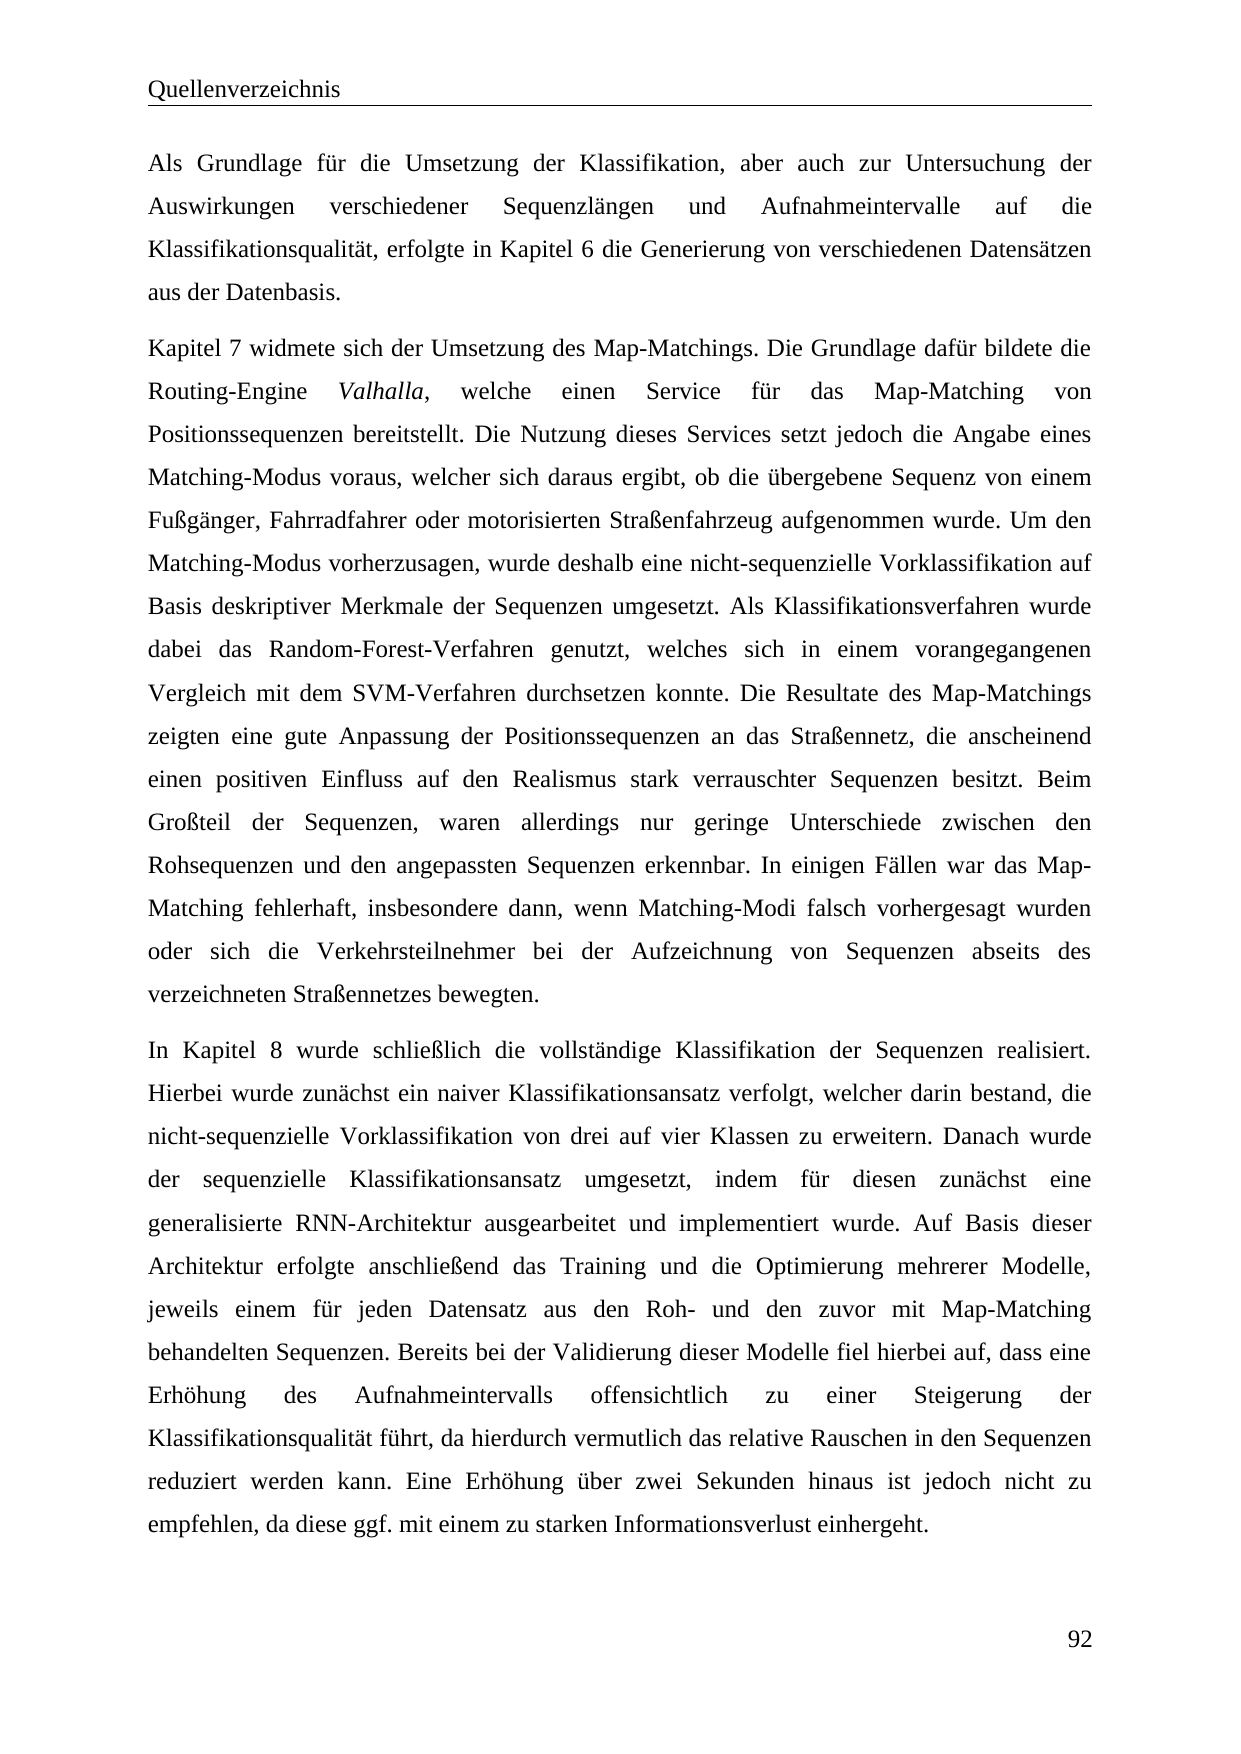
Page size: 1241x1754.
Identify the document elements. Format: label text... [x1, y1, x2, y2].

text Als Grundlage für die Umsetzung der Klassifikation, aber auch zur Untersuchung der Auswirkungen verschiedener Sequenzlängen und Aufnahmeintervalle auf die Klassifikationsqualität, erfolgte in Kapitel 6 die Generierung von verschiedenen Datensätzen aus der Datenbasis. [148, 148, 1092, 306]
text In Kapitel 8 wurde schließlich die vollständige Klassifikation der Sequenzen realisiert. Hierbei wurde zunächst ein naiver Klassifikationsansatz verfolgt, welcher darin bestand, die nicht-sequenzielle Vorklassifikation von drei auf vier Klassen zu erweitern. Danach wurde der sequenzielle Klassifikationsansatz umgesetzt, indem für diesen zunächst eine generalisierte RNN-Architektur ausgearbeitet und implementiert wurde. Auf Basis dieser Architektur erfolgte anschließend das Training und die Optimierung mehrerer Modelle, jeweils einem für jeden Datensatz aus den Roh- und den zuvor mit Map-Matching behandelten Sequenzen. Bereits bei der Validierung dieser Modelle fiel hierbei auf, dass eine Erhöhung des Aufnahmeintervalls offensichtlich zu einer Steigerung der Klassifikationsqualität führt, da hierdurch vermutlich das relative Rauschen in den Sequenzen reduziert werden kann. Eine Erhöhung über zwei Sekunden hinaus ist jedoch nicht zu empfehlen, da diese ggf. mit einem zu starken Informationsverlust einhergeht. [148, 1035, 1092, 1538]
text Kapitel 7 widmete sich der Umsetzung des Map-Matchings. Die Grundlage dafür bildete die Routing-Engine Valhalla, welche einen Service für das Map-Matching von Positionssequenzen bereitstellt. Die Nutzung dieses Services setzt jedoch die Angabe eines Matching-Modus voraus, welcher sich daraus ergibt, ob die übergebene Sequenz von einem Fußgänger, Fahrradfahrer oder motorisierten Straßenfahrzeug aufgenommen wurde. Um den Matching-Modus vorherzusagen, wurde deshalb eine nicht-sequenzielle Vorklassifikation auf Basis deskriptiver Merkmale der Sequenzen umgesetzt. Als Klassifikationsverfahren wurde dabei das Random-Forest-Verfahren genutzt, welches sich in einem vorangegangenen Vergleich mit dem SVM-Verfahren durchsetzen konnte. Die Resultate des Map-Matchings zeigten eine gute Anpassung der Positionssequenzen an das Straßennetz, die anscheinend einen positiven Einfluss auf den Realismus stark verrauschter Sequenzen besitzt. Beim Großteil der Sequenzen, waren allerdings nur geringe Unterschiede zwischen den Rohsequenzen und den angepassten Sequenzen erkennbar. In einigen Fällen war das Map-Matching fehlerhaft, insbesondere dann, wenn Matching-Modi falsch vorhergesagt wurden oder sich die Verkehrsteilnehmer bei der Aufzeichnung von Sequenzen abseits des verzeichneten Straßennetzes bewegten. [148, 333, 1092, 1008]
